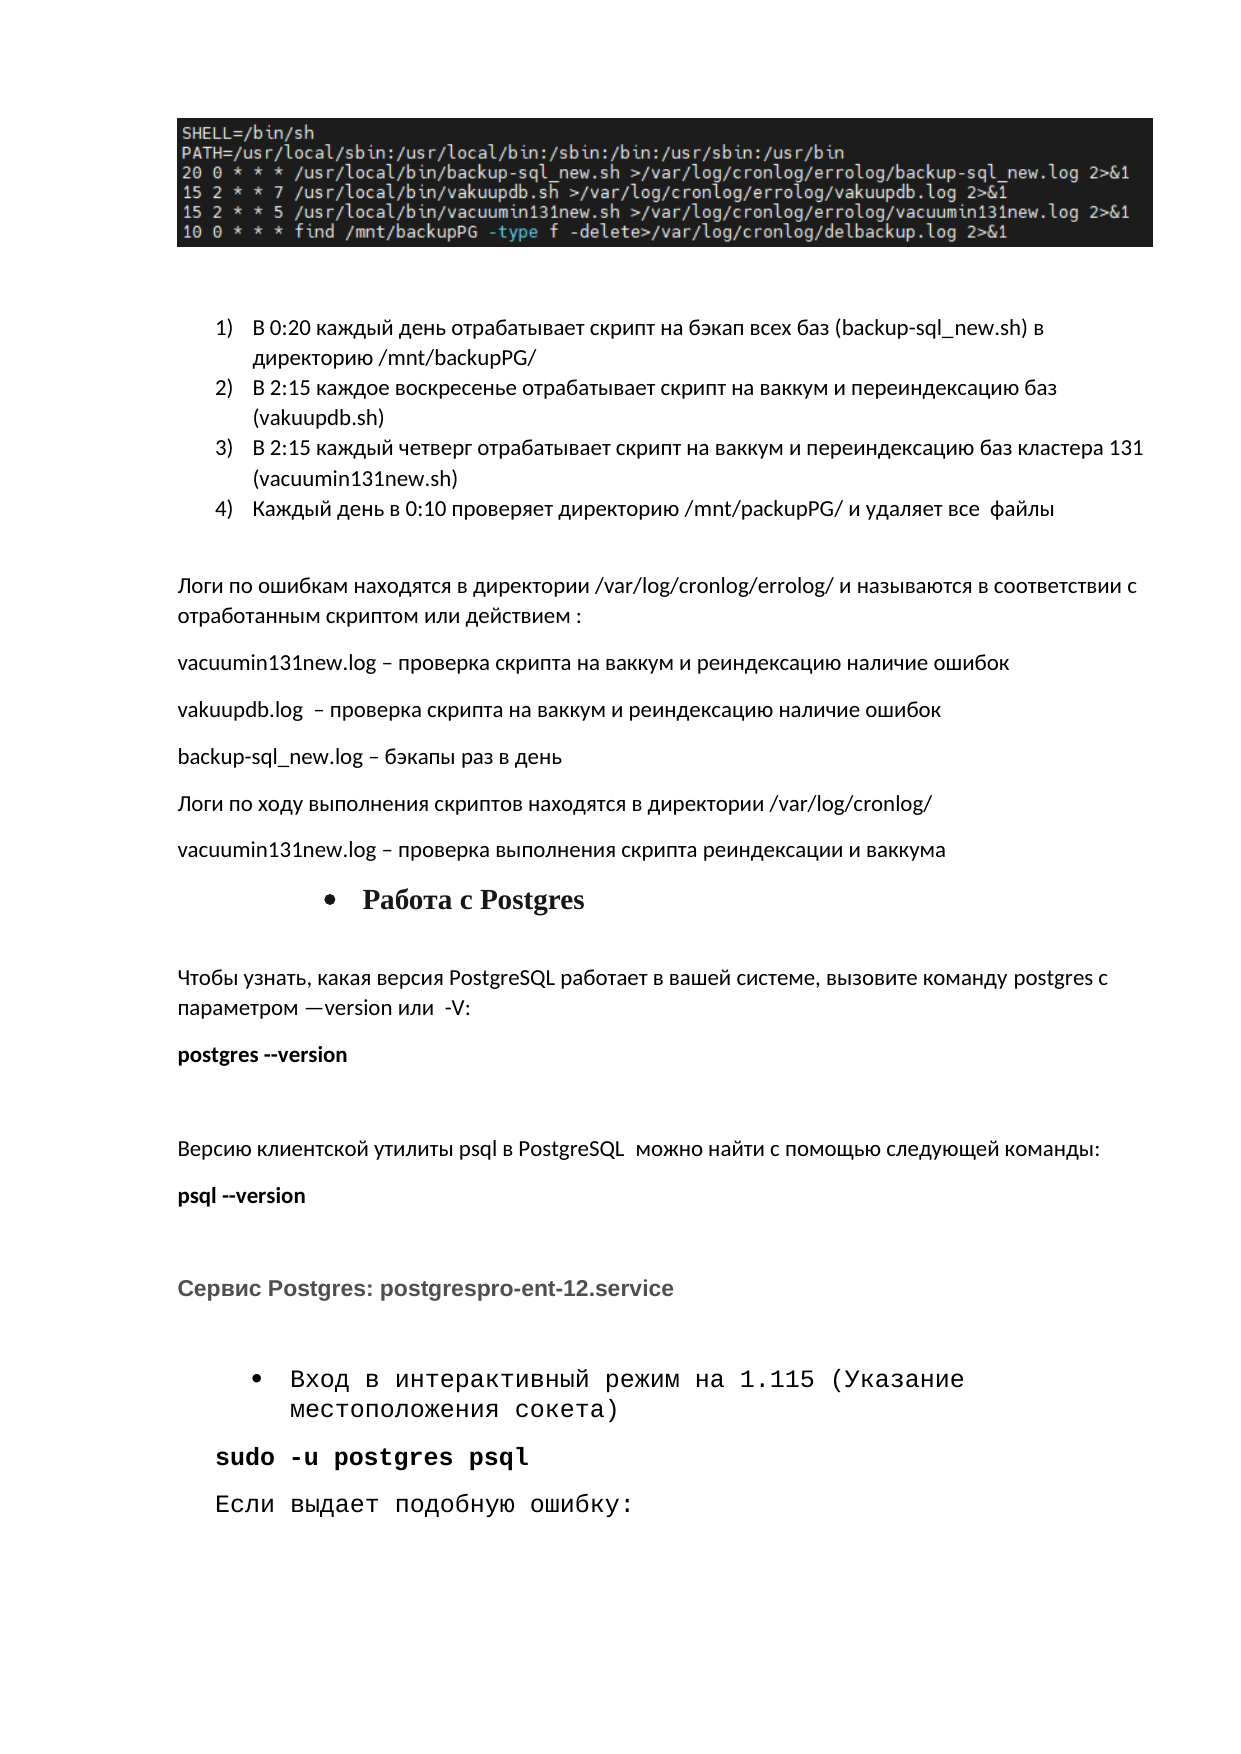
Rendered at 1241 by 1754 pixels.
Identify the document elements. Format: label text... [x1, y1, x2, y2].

text sudo -u postgres psql [288, 1444, 1152, 1472]
list Работа с Postgres [325, 882, 1152, 916]
text Логи по ходу выполнения скриптов находятся в директории /var/log/cronlog/ [177, 789, 1152, 817]
text Логи по ошибкам находятся в директории /var/log/cronlog/errolog/ и называются в соответствии с отработанным скриптом или действием : [177, 571, 1152, 629]
picture [177, 118, 1153, 247]
text Сервис Postgres: postgrespro-ent-12.service [177, 1274, 1152, 1301]
list В 2:15 каждое воскресенье отрабатывает скрипт на ваккум и переиндексацию баз (vakuupdb.sh) [215, 373, 1152, 431]
list Каждый день в 0:10 проверяет директорию /mnt/packupPG/ и удаляет все файлы [215, 494, 1152, 522]
list В 0:20 каждый день отрабатывает скрипт на бэкап всех баз (backup-sql_new.sh) в директорию /mnt/backupPG/ [215, 313, 1152, 371]
text vacuumin131new.log – проверка скрипта на ваккум и реиндексацию наличие ошибок [177, 648, 1152, 676]
text backup-sql_new.log – бэкапы раз в день [177, 742, 1152, 770]
text sudo -u postgres psql [215, 1444, 275, 1472]
text vacuumin131new.log – проверка выполнения скрипта реиндексации и ваккума [177, 836, 1152, 864]
text vakuupdb.log – проверка скрипта на ваккум и реиндексацию наличие ошибок [177, 695, 1152, 723]
text Версию клиентской утилиты psql в PostgreSQL можно найти с помощью следующей команды: [177, 1134, 1152, 1162]
text postgres --version [177, 1040, 1152, 1068]
text Если выдает подобную ошибку: [215, 1492, 1152, 1520]
list Вход в интерактивный режим на 1.115 (Указание местоположения сокета) [252, 1366, 1152, 1425]
text Чтобы узнать, какая версия PostgreSQL работает в вашей системе, вызовите команду postgres с параметром —version или -V: [177, 963, 1152, 1021]
text psql --version [177, 1181, 1152, 1209]
list В 2:15 каждый четверг отрабатывает скрипт на ваккум и переиндексацию баз кластера 131 (vacuumin131new.sh) [215, 433, 1152, 492]
